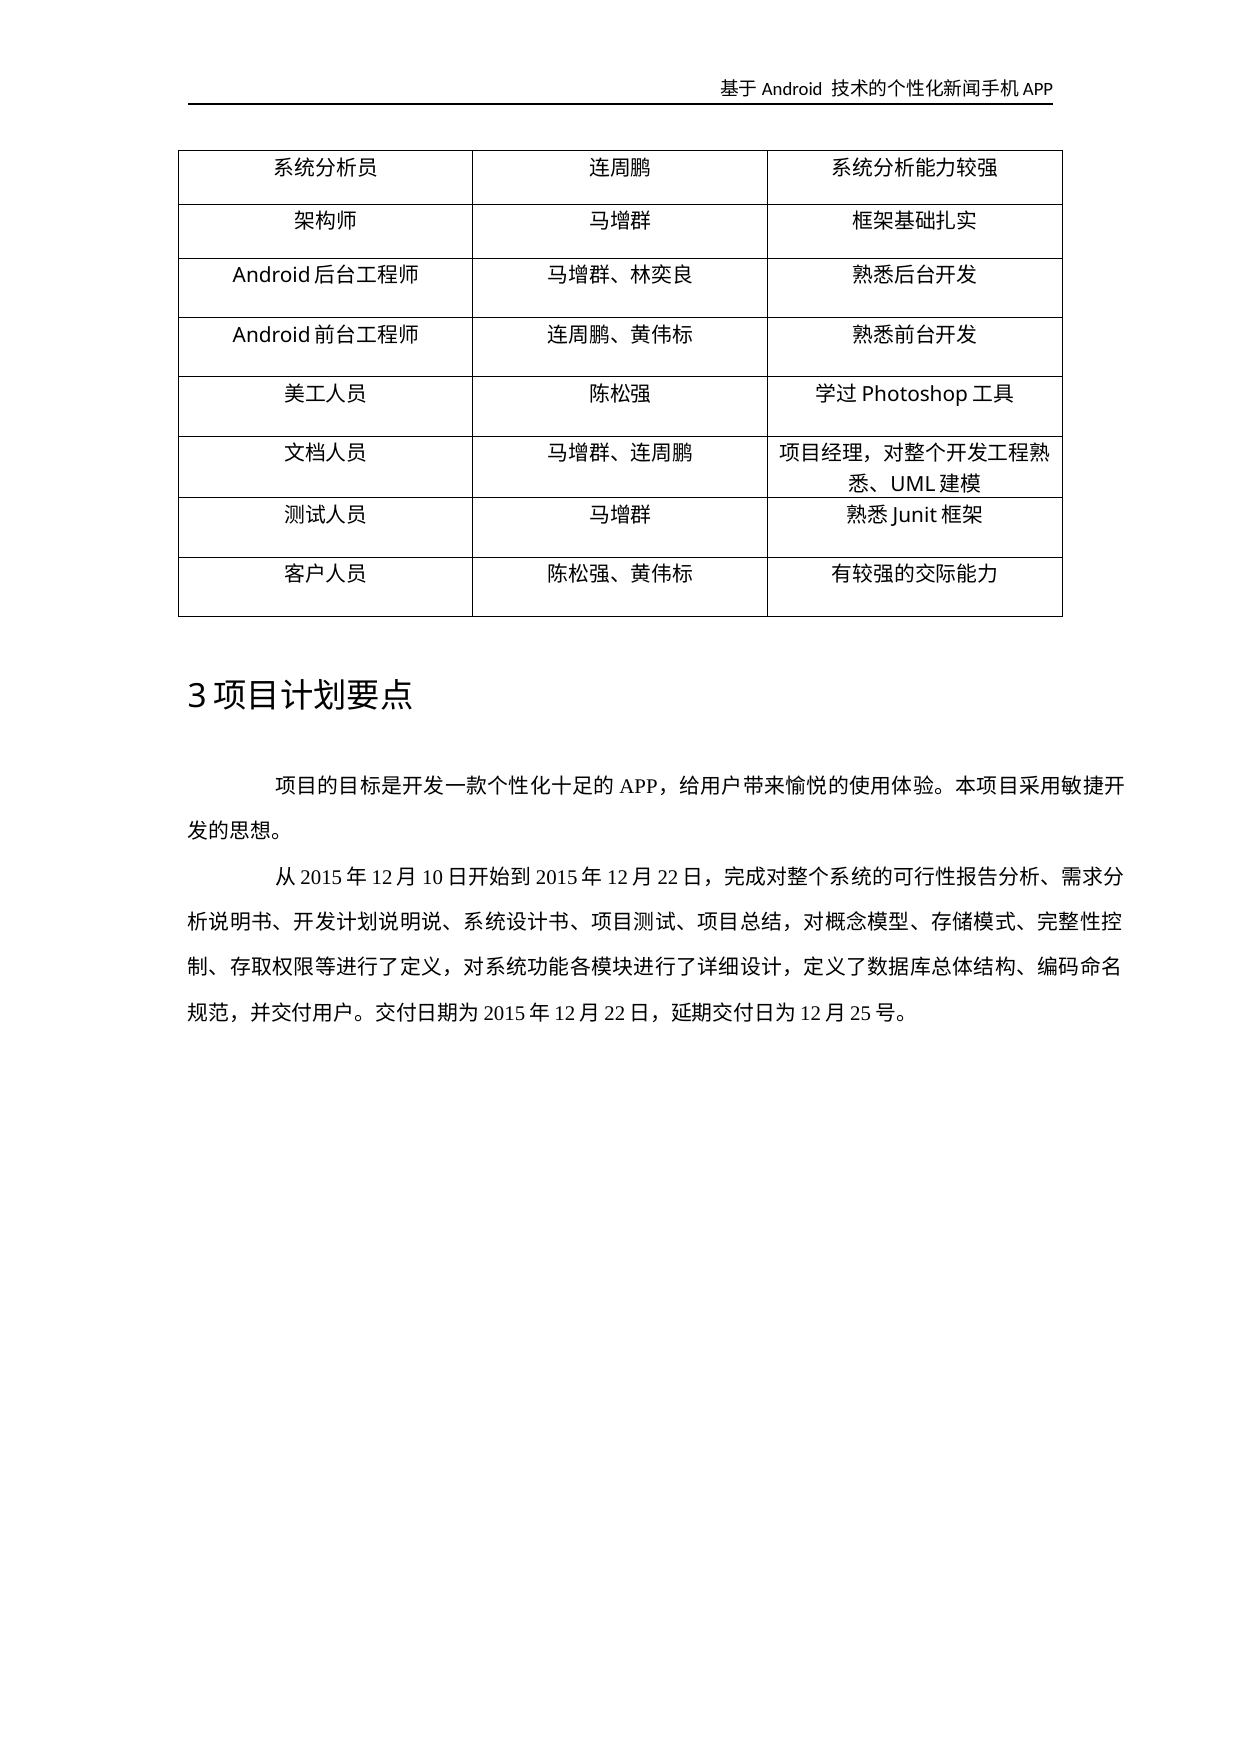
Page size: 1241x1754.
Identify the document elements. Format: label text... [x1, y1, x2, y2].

table_cell 框架基础扎实 [768, 205, 1062, 257]
table_cell 美工人员 [179, 377, 472, 436]
table_cell 马增群 [473, 205, 767, 257]
table_cell 马增群、连周鹏 [473, 437, 767, 497]
table_cell 项目经理，对整个开发工程熟悉、UML建模 [768, 437, 1062, 497]
table_cell 文档人员 [179, 437, 472, 497]
table_cell 马增群、林奕良 [473, 259, 767, 317]
table_cell 陈松强 [473, 377, 767, 436]
table_cell 熟悉Junit框架 [768, 498, 1062, 557]
table_cell 系统分析员 [179, 151, 472, 204]
subtitle 3项目计划要点 [187, 669, 1053, 717]
table_cell Android前台工程师 [179, 318, 472, 376]
text 项目的目标是开发一款个性化十足的APP，给用户带来愉悦的使用体验。本项目采用敏捷开发的思想。 [187, 769, 1125, 845]
table_cell 架构师 [179, 205, 472, 257]
table_cell 熟悉后台开发 [768, 259, 1062, 317]
table_cell 测试人员 [179, 498, 472, 557]
table_cell 熟悉前台开发 [768, 318, 1062, 376]
table_cell 连周鹏 [473, 151, 767, 204]
table_cell 学过Photoshop工具 [768, 377, 1062, 436]
table_cell Android后台工程师 [179, 259, 472, 317]
table_cell 陈松强、黄伟标 [473, 558, 767, 616]
table_cell 马增群 [473, 498, 767, 557]
text 从2015年12月10日开始到2015年12月22日，完成对整个系统的可行性报告分析、需求分析说明书、开发计划说明说、系统设计书、项目测试、项目总结，对概念模型、存储模式、完整性控制、存取权限等进行了定义，对系统功能各模块进行了详细设计，定义了数据库总体结构、编码命名规范，并交付用户。交付日期为2015年12月22日，延期交付日为12月25号。 [187, 860, 1125, 1026]
table_cell 有较强的交际能力 [768, 558, 1062, 616]
table_cell 客户人员 [179, 558, 472, 616]
table_cell 系统分析能力较强 [768, 151, 1062, 204]
table_cell 连周鹏、黄伟标 [473, 318, 767, 376]
